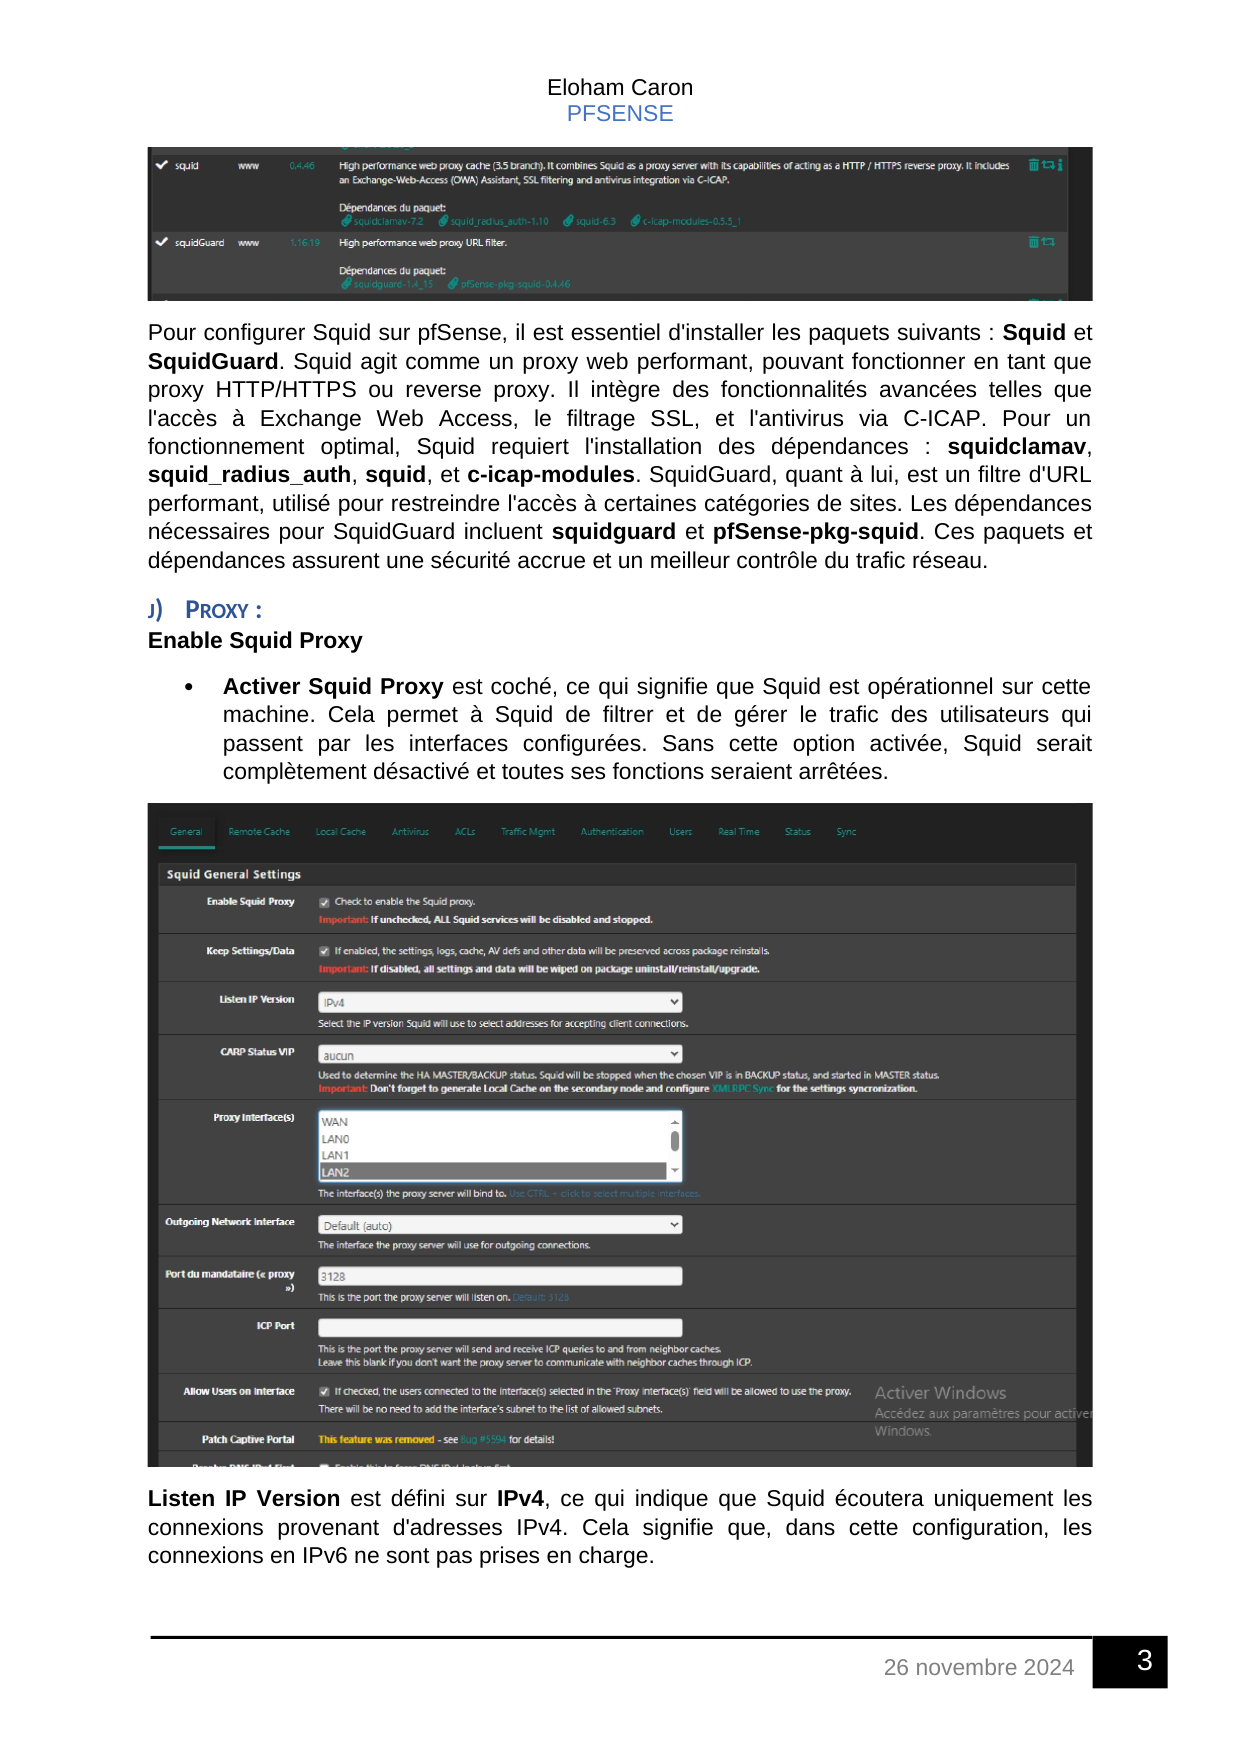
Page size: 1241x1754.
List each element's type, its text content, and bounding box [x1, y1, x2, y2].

subtitle Proxy : [148, 592, 1093, 625]
picture [147, 803, 1093, 1467]
text Pour configurer Squid sur pfSense, il est essentiel d'installer les paquets suivants : Squid et SquidGuard. Squid agit comme un proxy web performant, pouvant fonctionner en tant que proxy HTTP/HTTPS ou reverse proxy. Il intègre des fonctionnalités avancées telles que l'accès à Exchange Web Access, le filtrage SSL, et l'antivirus via C-ICAP. Pour un fonctionnement optimal, Squid requiert l'installation des dépendances : squidclamav, squid_radius_auth, squid, et c-icap-modules. SquidGuard, quant à lui, est un filtre d'URL performant, utilisé pour restreindre l'accès à certaines catégories de sites. Les dépendances nécessaires pour SquidGuard incluent squidguard et pfSense-pkg-squid. Ces paquets et dépendances assurent une sécurité accrue et un meilleur contrôle du trafic réseau. [148, 319, 1093, 573]
text Enable Squid Proxy [148, 627, 1093, 654]
text Listen IP Version est défini sur IPv4, ce qui indique que Squid écoutera uniquement les connexions provenant d'adresses IPv4. Cela signifie que, dans cette configuration, les connexions en IPv6 ne sont pas prises en charge. [148, 1485, 1093, 1568]
list Activer Squid Proxy est coché, ce qui signifie que Squid est opérationnel sur cette machine. Cela permet à Squid de filtrer et de gérer le trafic des utilisateurs qui passent par les interfaces configurées. Sans cette option activée, Squid serait complètement désactivé et toutes ses fonctions seraient arrêtées. [185, 673, 1093, 784]
picture [147, 147, 1093, 301]
